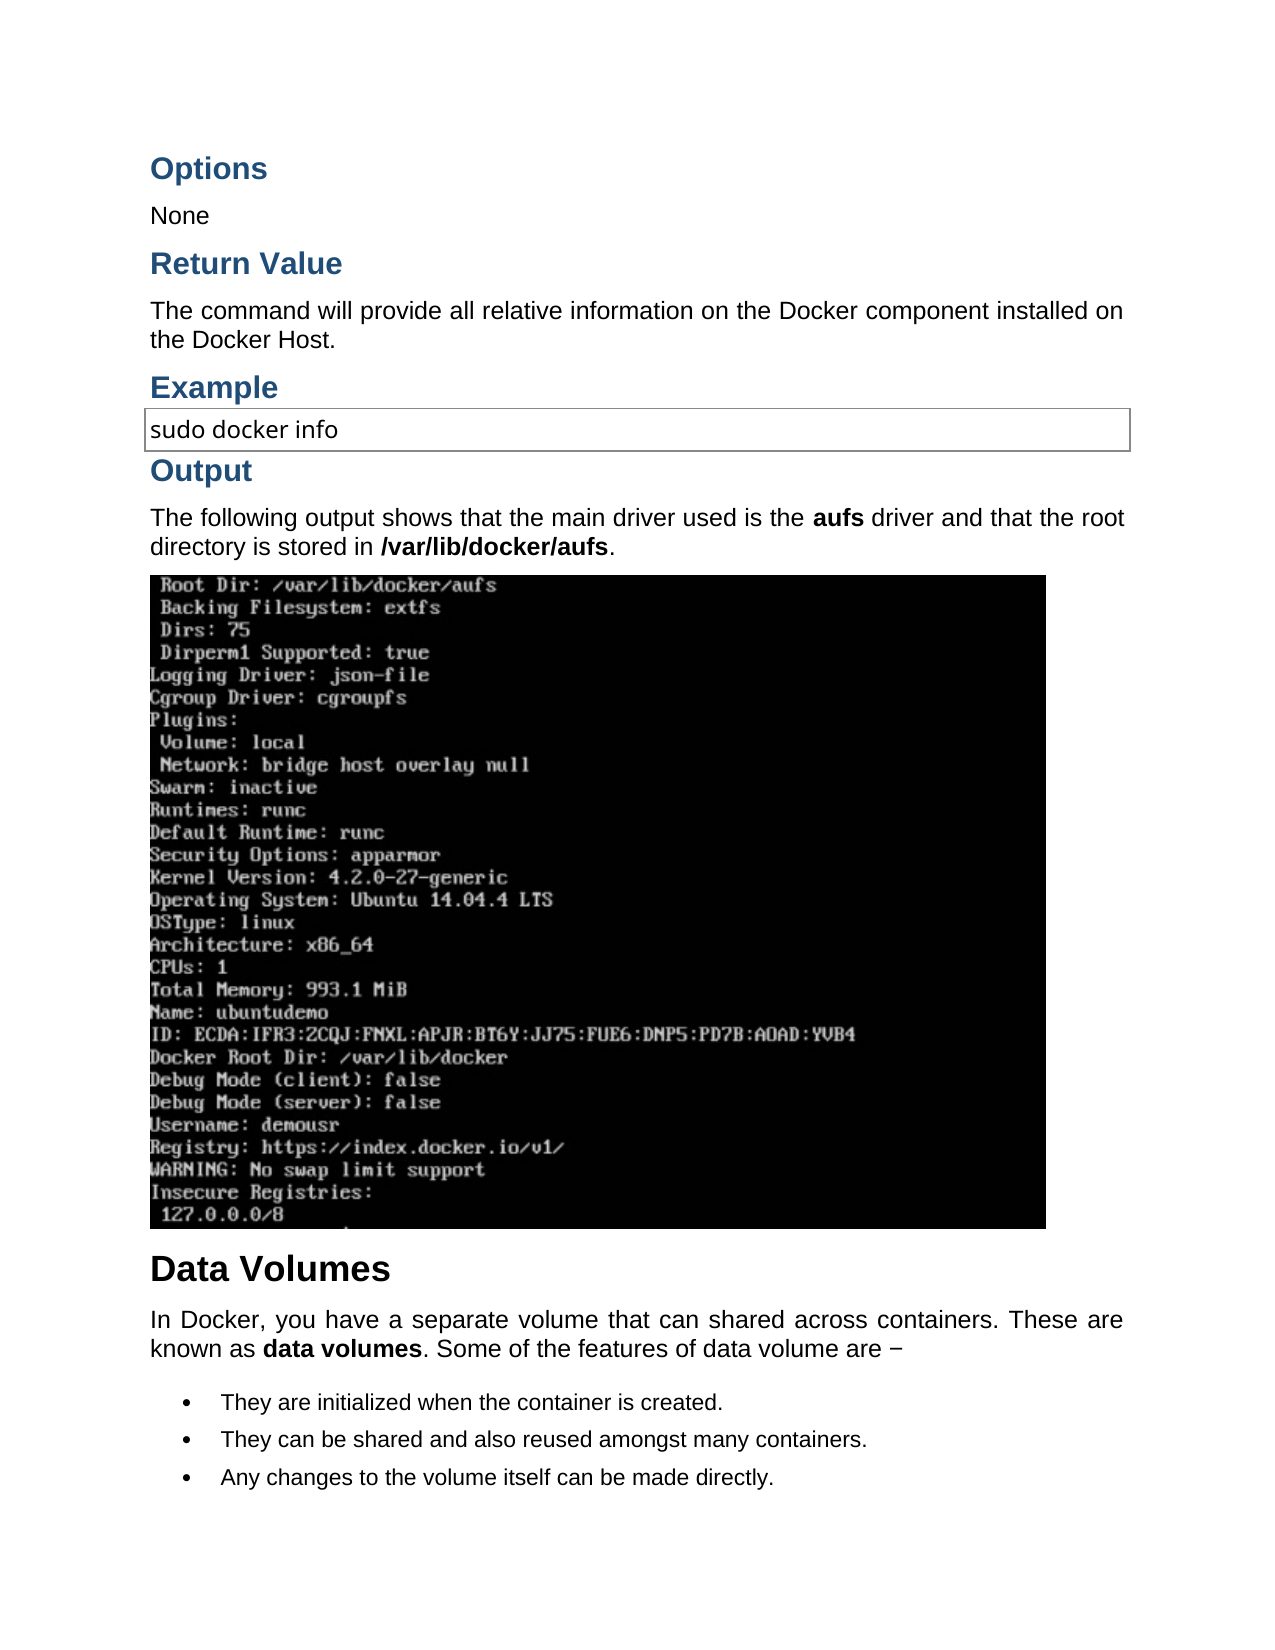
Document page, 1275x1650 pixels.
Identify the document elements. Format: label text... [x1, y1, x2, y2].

text The following output shows that the main driver used is the aufs driver and that the root directory is stored in /var/lib/docker/aufs. [150, 503, 1125, 560]
text The command will provide all relative information on the Docker component installed on the Docker Host. [150, 296, 1125, 354]
subtitle Output [150, 452, 1125, 487]
list They are initialized when the container is created. [183, 1378, 1125, 1415]
subtitle Options [150, 150, 1125, 186]
subtitle Return Value [150, 245, 1125, 281]
picture [150, 575, 1046, 1229]
list They can be shared and also reused amongst many containers. [183, 1415, 1125, 1453]
text In Docker, you have a separate volume that can shared across containers. These are known as data volumes. Some of the features of data volume are − [150, 1305, 1125, 1363]
subtitle Example [150, 369, 1125, 405]
subtitle Data Volumes [150, 1247, 1125, 1289]
list Any changes to the volume itself can be made directly. [183, 1453, 1125, 1490]
text None [150, 201, 1125, 230]
text sudo docker info [146, 409, 1129, 450]
